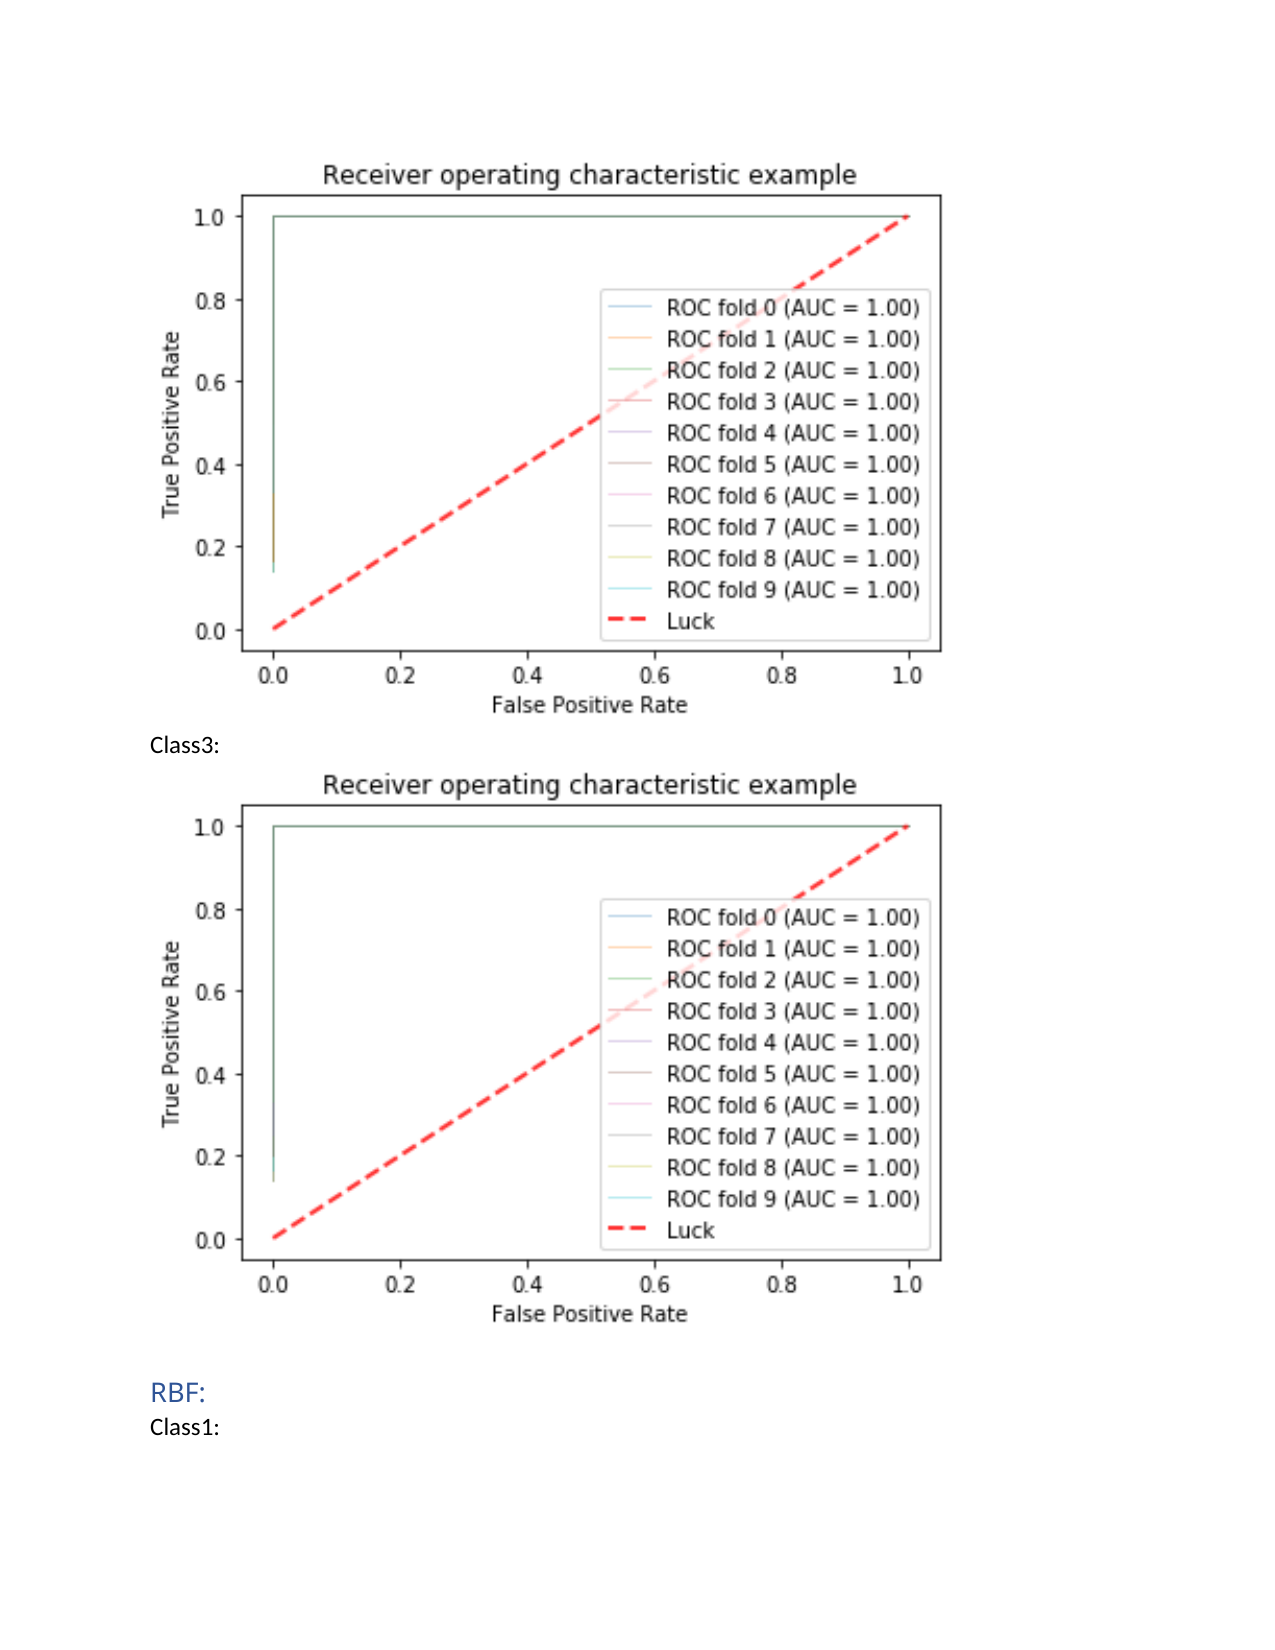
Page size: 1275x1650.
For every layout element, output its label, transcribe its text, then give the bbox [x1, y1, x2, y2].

text Class1: [150, 1411, 1125, 1441]
text Class3: [150, 729, 1125, 760]
subtitle RBF: [150, 1374, 1125, 1411]
picture [150, 150, 961, 730]
picture [150, 759, 961, 1339]
